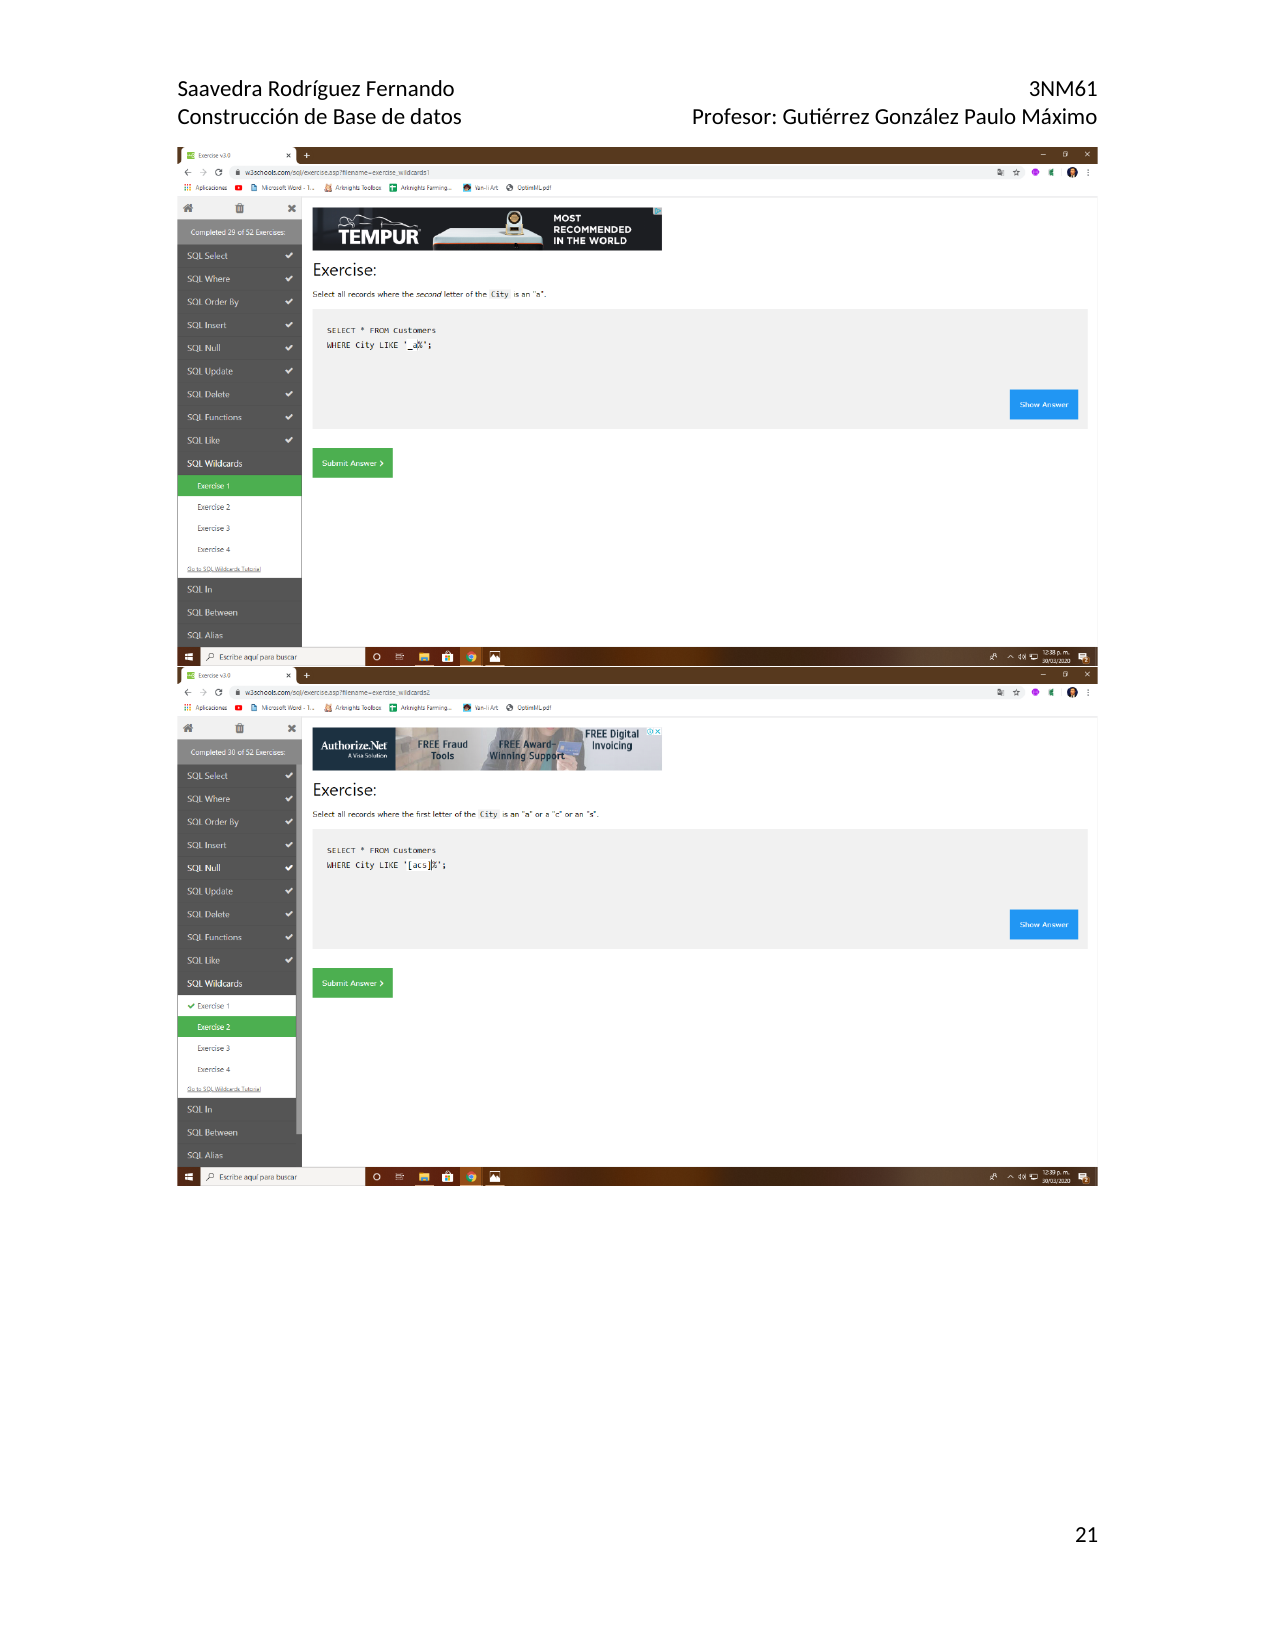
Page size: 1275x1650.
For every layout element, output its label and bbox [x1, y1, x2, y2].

picture [177, 147, 1098, 666]
picture [177, 667, 1098, 1186]
